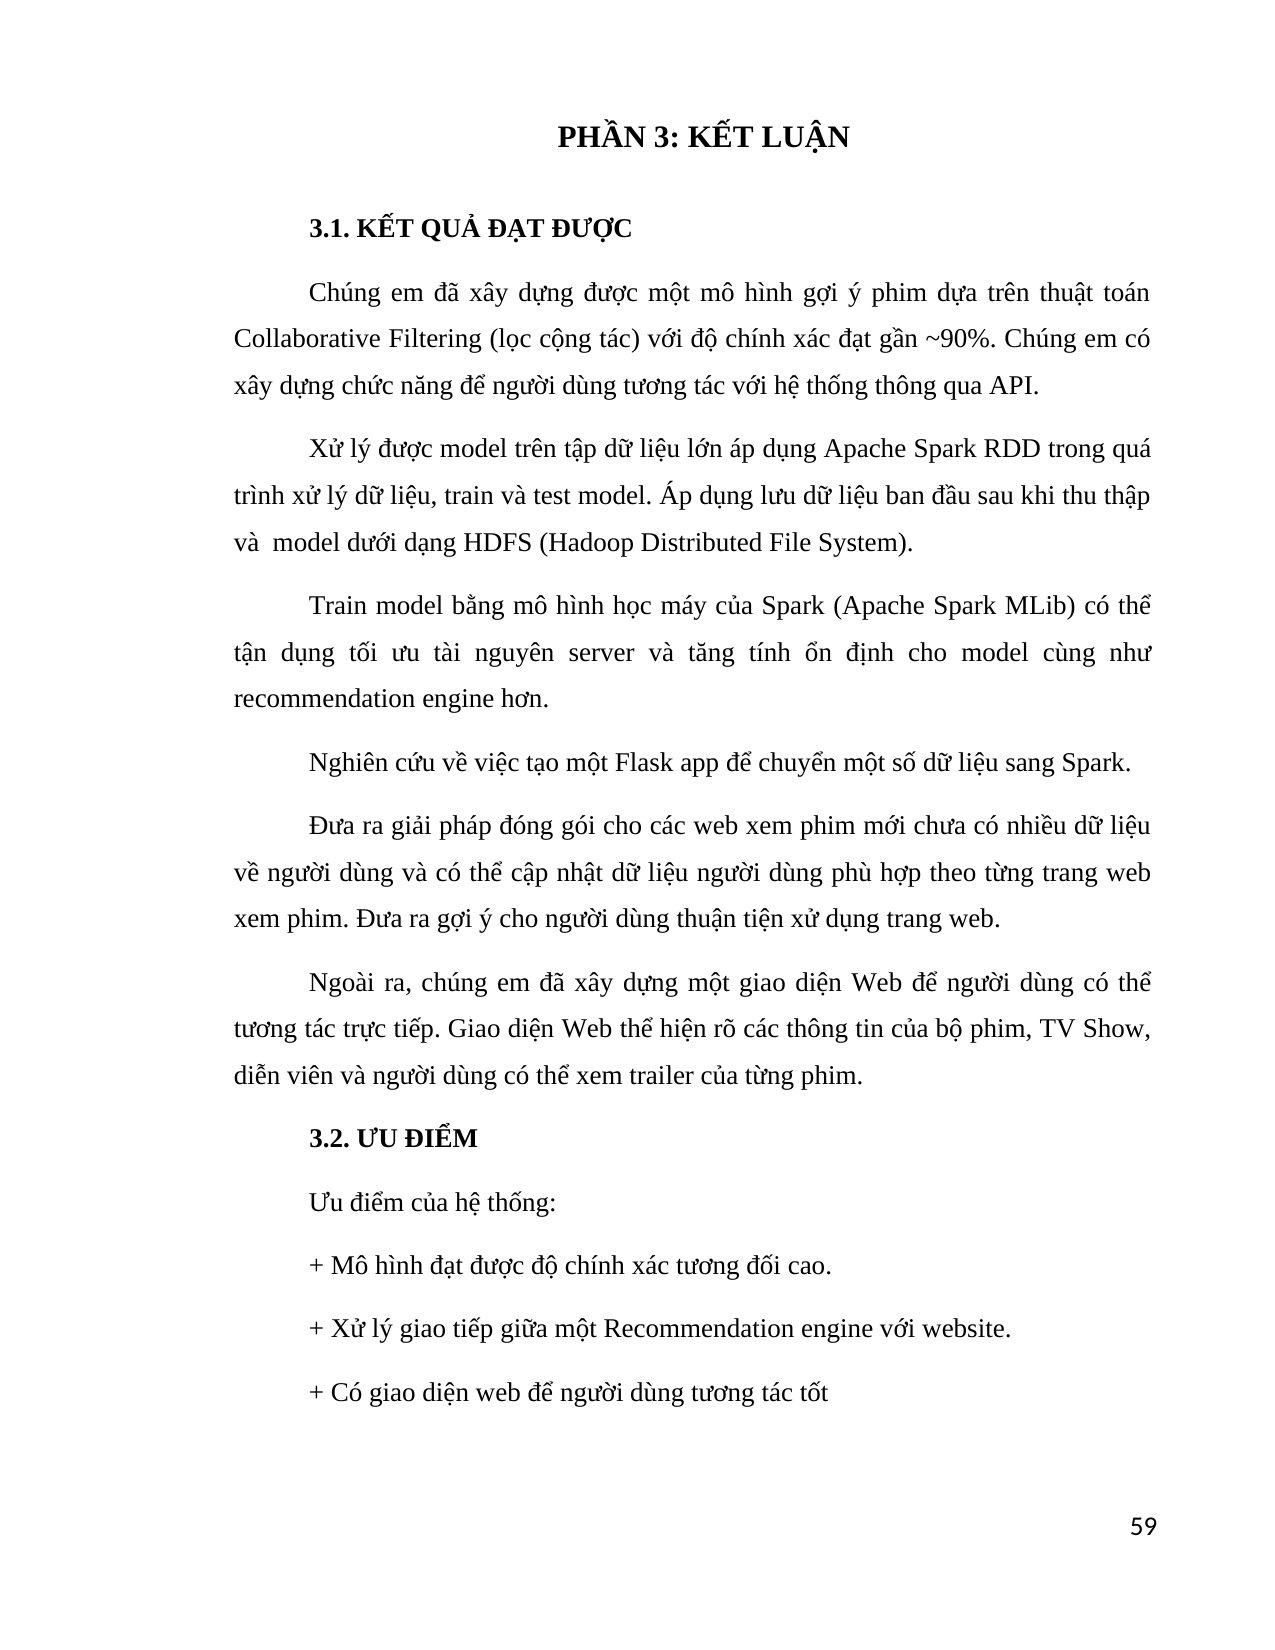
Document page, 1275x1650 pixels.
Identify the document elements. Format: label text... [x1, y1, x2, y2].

text + Mô hình đạt được độ chính xác tương đối cao. [233, 1249, 1152, 1280]
text 3.1. KẾT QUẢ ĐẠT ĐƯỢC [234, 212, 1152, 244]
text Train model bằng mô hình học máy của Spark (Apache Spark MLib) có thể tận dụng tối ưu tài nguyên server và tăng tính ổn định cho model cùng như recommendation engine hơn. [233, 589, 1152, 714]
text Nghiên cứu về việc tạo một Flask app để chuyển một số dữ liệu sang Spark. [233, 746, 1152, 777]
text + Xử lý giao tiếp giữa một Recommendation engine với website. [233, 1312, 1152, 1344]
text Chúng em đã xây dựng được một mô hình gợi ý phim dựa trên thuật toán Collaborative Filtering (lọc cộng tác) với độ chính xác đạt gần ~90%. Chúng em có xây dựng chức năng để người dùng tương tác với hệ thống thông qua API. [233, 276, 1152, 400]
text Ngoài ra, chúng em đã xây dựng một giao diện Web để người dùng có thể tương tác trực tiếp. Giao diện Web thể hiện rõ các thông tin của bộ phim, TV Show, diễn viên và người dùng có thể xem trailer của từng phim. [233, 966, 1152, 1090]
text + Có giao diện web để người dùng tương tác tốt [233, 1376, 1152, 1407]
text Ưu điểm của hệ thống: [233, 1186, 1152, 1217]
text Xử lý được model trên tập dữ liệu lớn áp dụng Apache Spark RDD trong quá trình xử lý dữ liệu, train và test model. Áp dụng lưu dữ liệu ban đầu sau khi thu thập và model dưới dạng HDFS (Hadoop Distributed File System). [233, 432, 1152, 557]
text PHẦN 3: KẾT LUẬN [177, 118, 1157, 154]
text Đưa ra giải pháp đóng gói cho các web xem phim mới chưa có nhiều dữ liệu về người dùng và có thể cập nhật dữ liệu người dùng phù hợp theo từng trang web xem phim. Đưa ra gợi ý cho người dùng thuận tiện xử dụng trang web. [233, 809, 1152, 934]
text 3.2. ƯU ĐIỂM [234, 1122, 1152, 1154]
